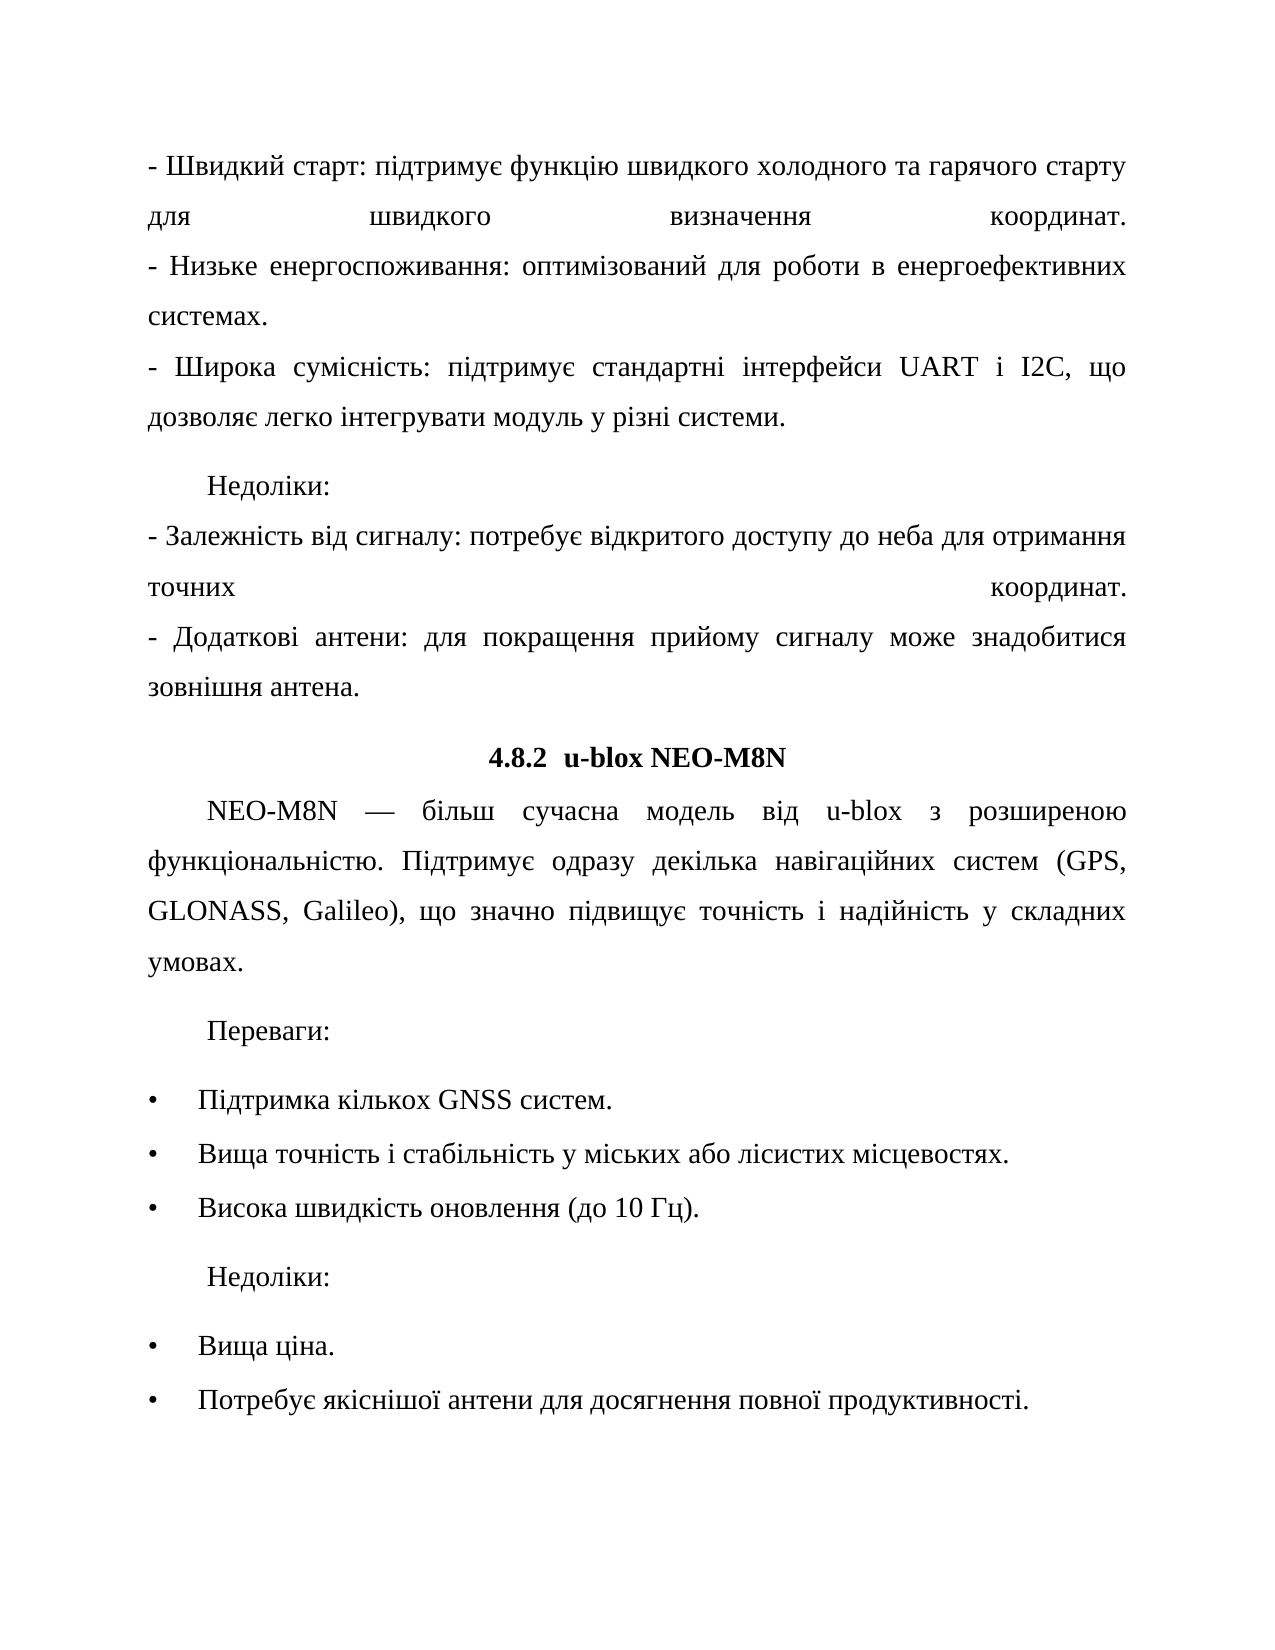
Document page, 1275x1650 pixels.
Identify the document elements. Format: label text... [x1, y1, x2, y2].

text Переваги: [148, 1013, 1127, 1046]
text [148, 148, 1127, 433]
list Вища точність і стабільність у міських або лісистих місцевостях. [148, 1136, 1127, 1169]
text NEO-M8N — більш сучасна модель від u-blox з розширеною функціональністю. Підтримує одразу декілька навігаційних систем (GPS, GLONASS, Galileo), що значно підвищує точність і надійність у складних умовах. [148, 793, 1127, 977]
list Потребує якіснішої антени для досягнення повної продуктивності. [148, 1382, 1127, 1416]
list Вища ціна. [148, 1328, 1127, 1362]
subtitle u-blox NEO-M8N [148, 741, 1127, 774]
list Висока швидкість оновлення (до 10 Гц). [148, 1190, 1127, 1224]
list Підтримка кількох GNSS систем. [148, 1082, 1127, 1116]
text Недоліки: - Залежність від сигналу: потребує відкритого доступу до неба для отримання точних координат. - Додаткові антени: для покращення прийому сигналу може знадобитися зовнішня антена. [148, 468, 1127, 703]
text Недоліки: [148, 1259, 1127, 1293]
